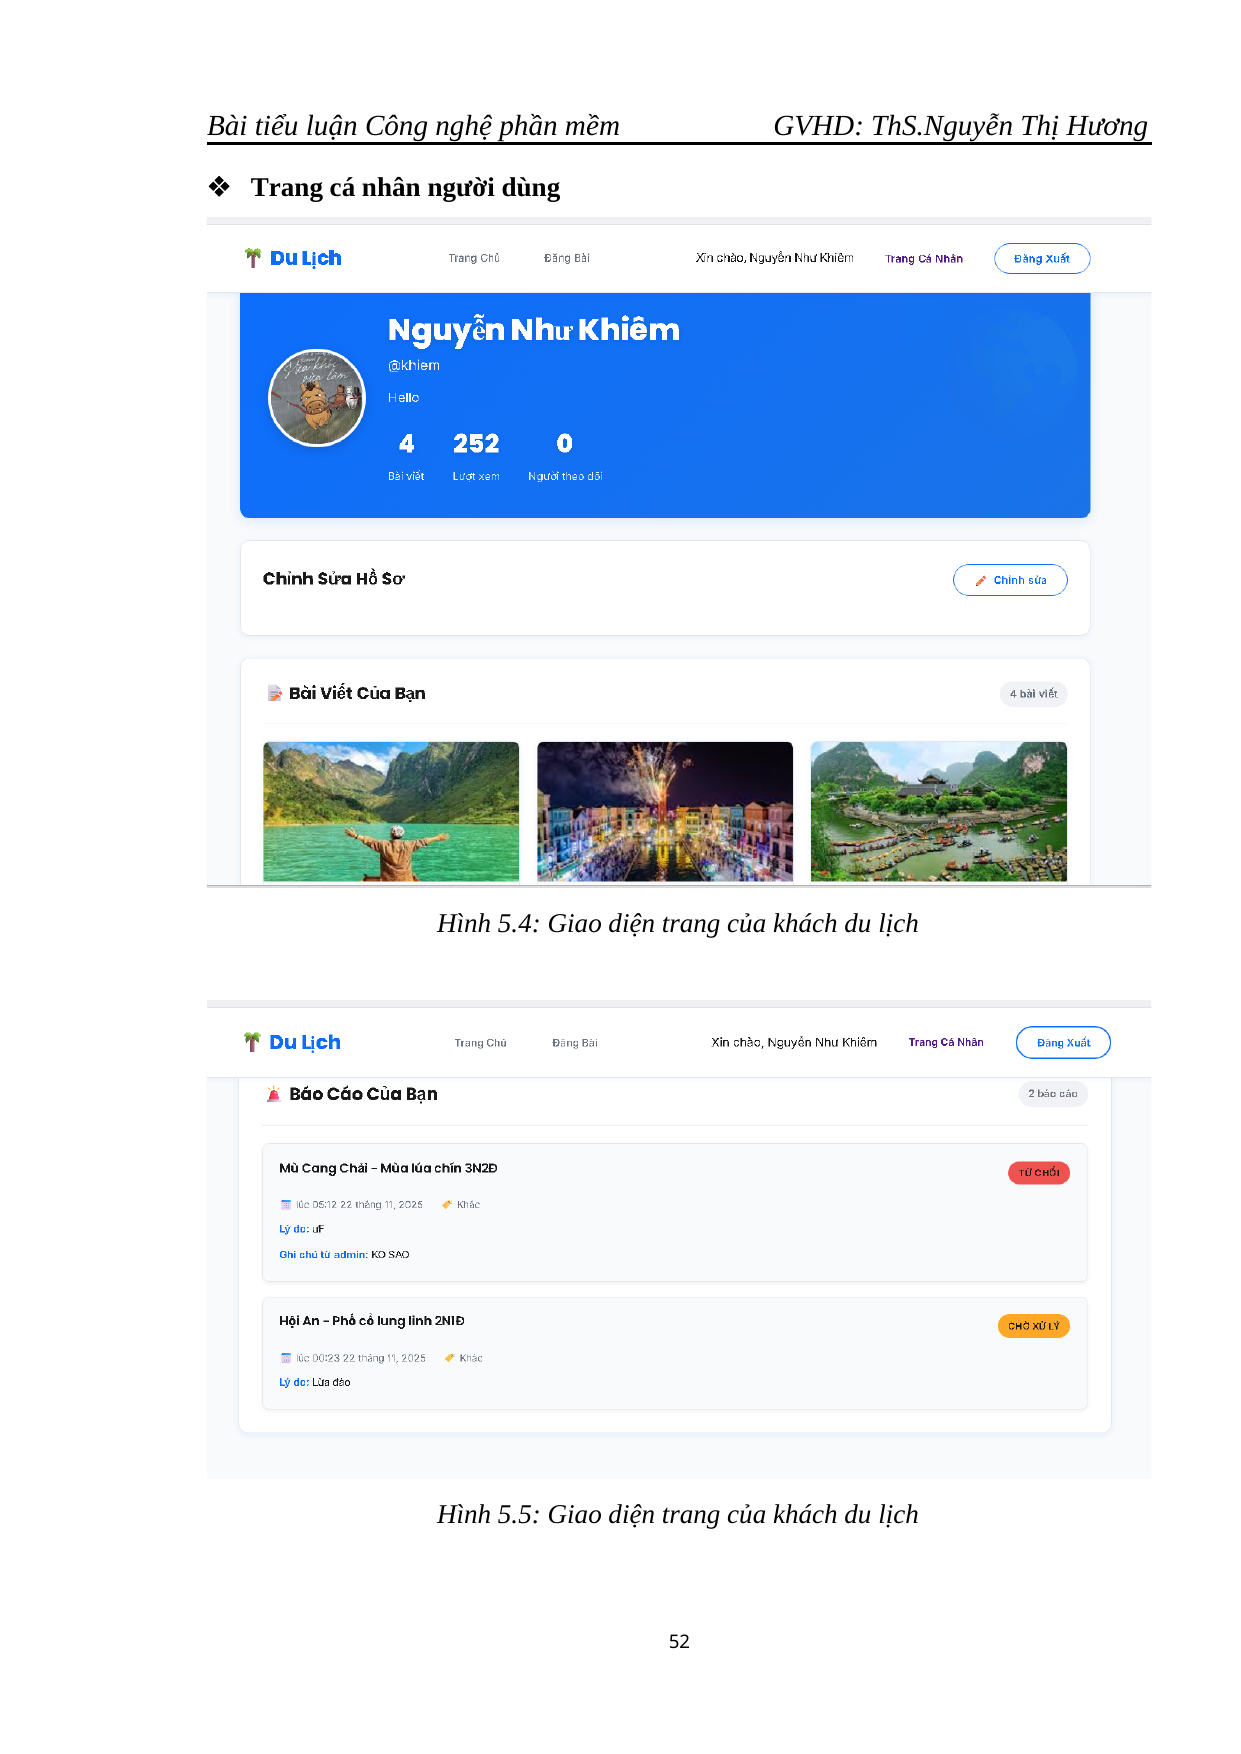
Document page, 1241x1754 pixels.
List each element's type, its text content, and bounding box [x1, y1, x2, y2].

list Trang cá nhân người dùng [207, 171, 1152, 202]
picture [206, 217, 1152, 888]
picture [206, 1000, 1152, 1479]
text Hình 5.5: Giao diện trang của khách du lịch [207, 1498, 1152, 1529]
text Hình 5.4: Giao diện trang của khách du lịch [207, 907, 1152, 938]
